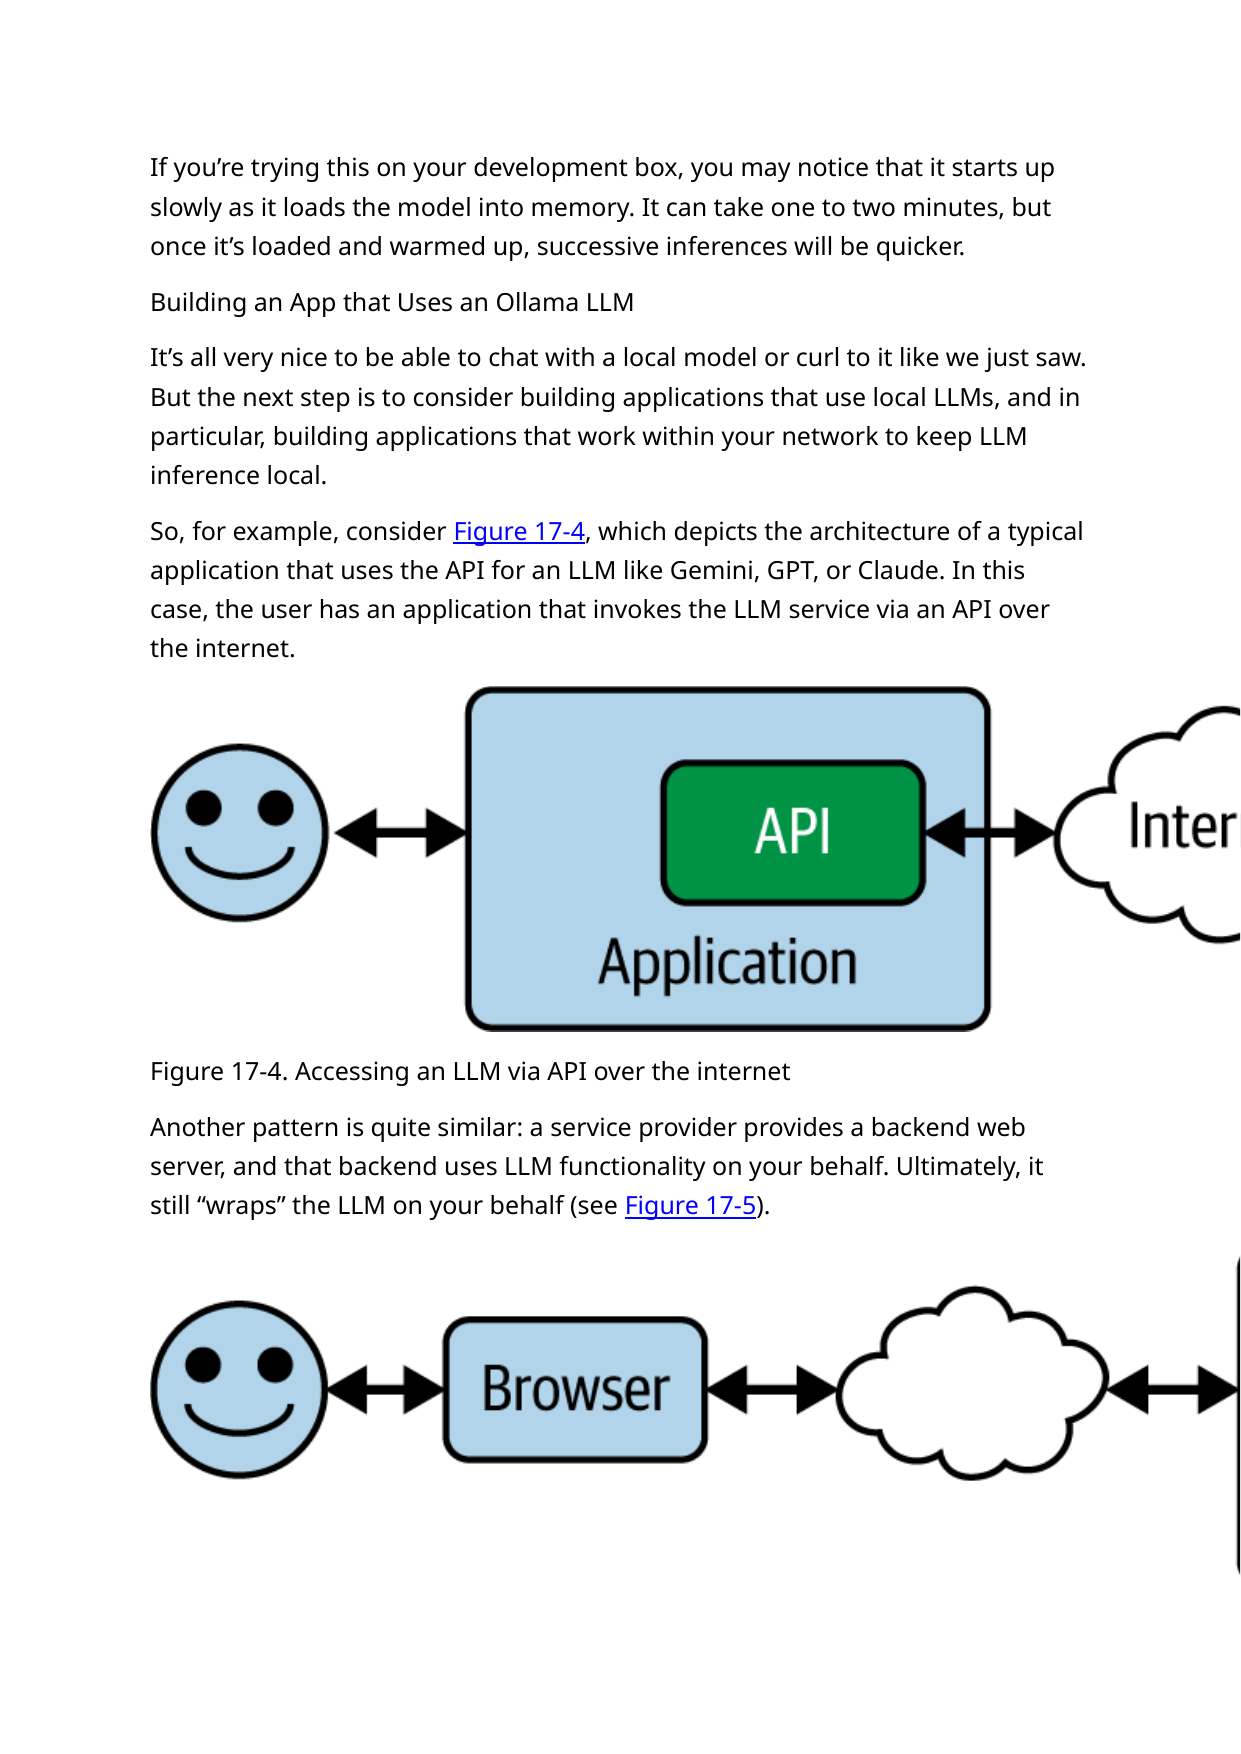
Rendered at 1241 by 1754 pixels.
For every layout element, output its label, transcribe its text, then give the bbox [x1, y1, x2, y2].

text If you’re trying this on your development box, you may notice that it starts up slowly as it loads the model into memory. It can take one to two minutes, but once it’s loaded and warmed up, successive inferences will be quicker. [150, 150, 1090, 262]
picture [150, 686, 1241, 1032]
text Another pattern is quite similar: a service provider provides a backend web server, and that backend uses LLM functionality on your behalf. Ultimately, it still “wraps” the LLM on your behalf (see Figure 17-5). [150, 1109, 1090, 1222]
text It’s all very nice to be able to chat with a local model or curl to it like we just saw. But the next step is to consider building applications that use local LLMs, and in particular, building applications that work within your network to keep LLM inference local. [150, 340, 1090, 492]
text Building an App that Uses an Ollama LLM [150, 284, 1090, 318]
picture [150, 1243, 1241, 1589]
text So, for example, consider Figure 17-4, which depicts the architecture of a typical application that uses the API for an LLM like Gemini, GPT, or Claude. In this case, the user has an application that invokes the LLM service via an API over the internet. [150, 513, 1090, 665]
text Figure 17-4. Accessing an LLM via API over the internet [150, 1054, 1090, 1088]
